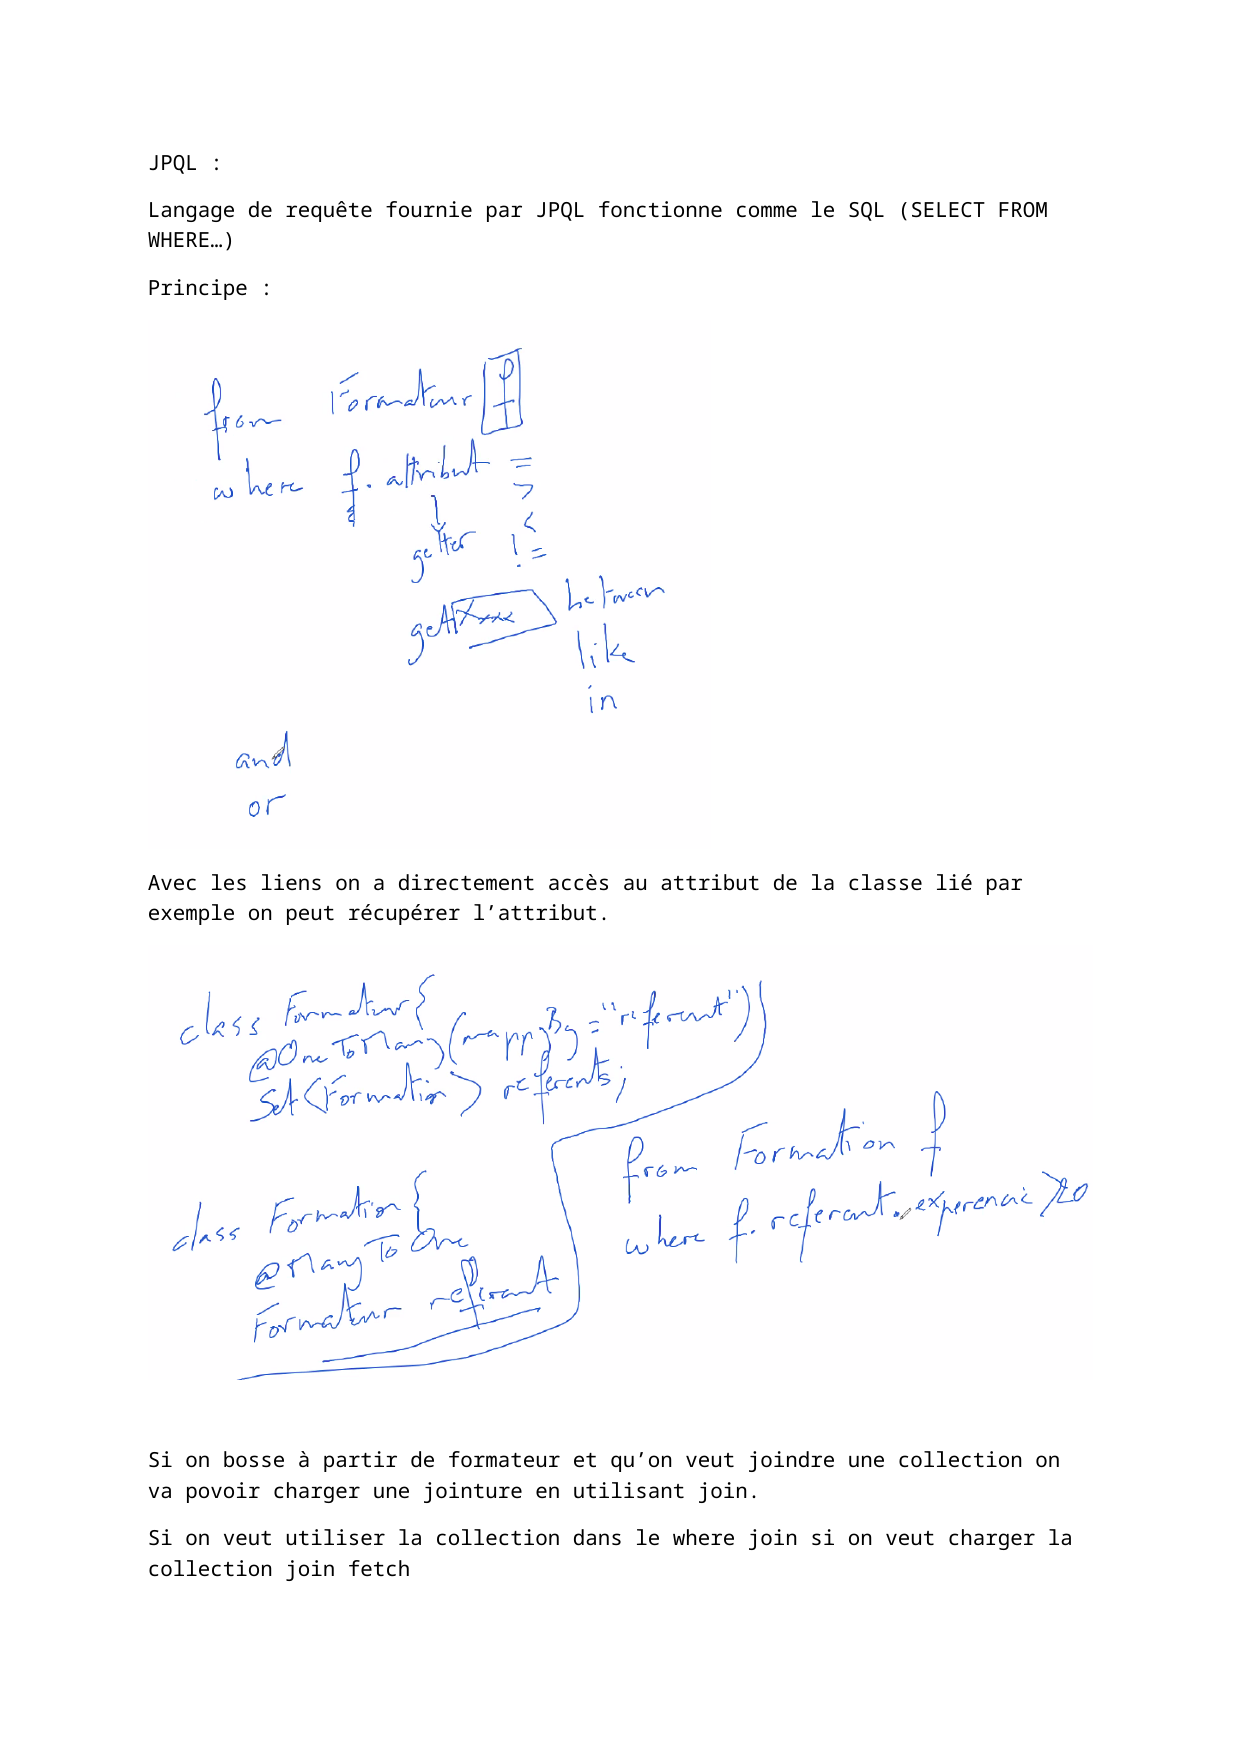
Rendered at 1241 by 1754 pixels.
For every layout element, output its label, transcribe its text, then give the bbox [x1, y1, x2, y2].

picture [147, 945, 1093, 1380]
text Si on bosse à partir de formateur et qu’on veut joindre une collection on va povoir charger une jointure en utilisant join. [148, 1446, 1093, 1504]
text Avec les liens on a directement accès au attribut de la classe lié par exemple on peut récupérer l’attribut. [148, 868, 1093, 927]
text Si on veut utiliser la collection dans le where join si on veut charger la collection join fetch [148, 1523, 1093, 1582]
picture [147, 320, 712, 849]
text JPQL : [148, 148, 1093, 176]
text Principe : [148, 273, 1093, 301]
text Langage de requête fournie par JPQL fonctionne comme le SQL (SELECT FROM WHERE…) [148, 195, 1093, 254]
